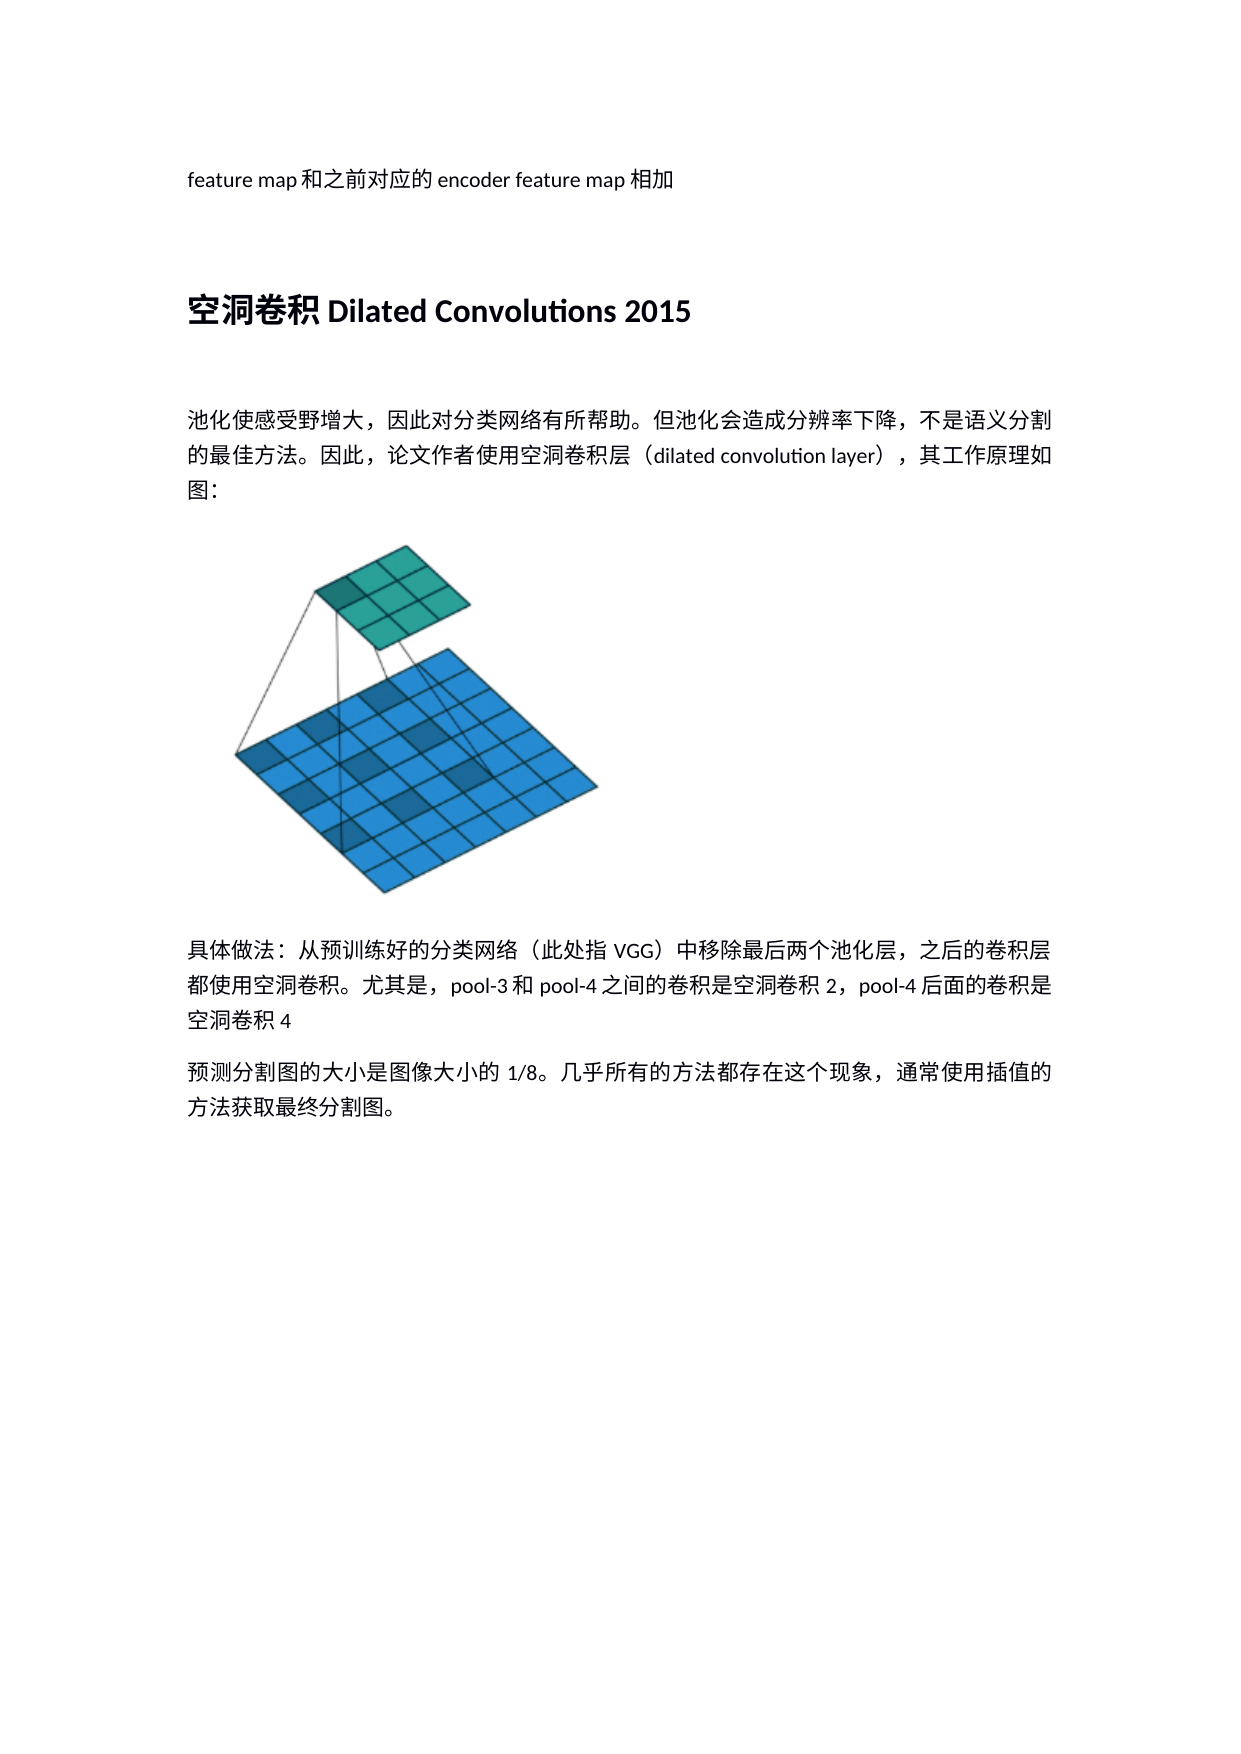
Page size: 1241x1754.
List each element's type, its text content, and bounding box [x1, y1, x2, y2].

text 具体做法：从预训练好的分类网络（此处指 VGG）中移除最后两个池化层，之后的卷积层都使用空洞卷积。尤其是，pool-3 和 pool-4 之间的卷积是空洞卷积 2，pool-4 后面的卷积是空洞卷积 4 [187, 933, 1053, 1035]
text 池化使感受野增大，因此对分类网络有所帮助。但池化会造成分辨率下降，不是语义分割的最佳方法。因此，论文作者使用空洞卷积层（dilated convolution layer），其工作原理如图： [187, 402, 1053, 505]
subtitle 空洞卷积Dilated Convolutions 2015 [187, 275, 1053, 340]
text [187, 162, 1053, 194]
picture [187, 524, 621, 912]
text 预测分割图的大小是图像大小的 1/8。几乎所有的方法都存在这个现象，通常使用插值的方法获取最终分割图。 [187, 1054, 1053, 1122]
